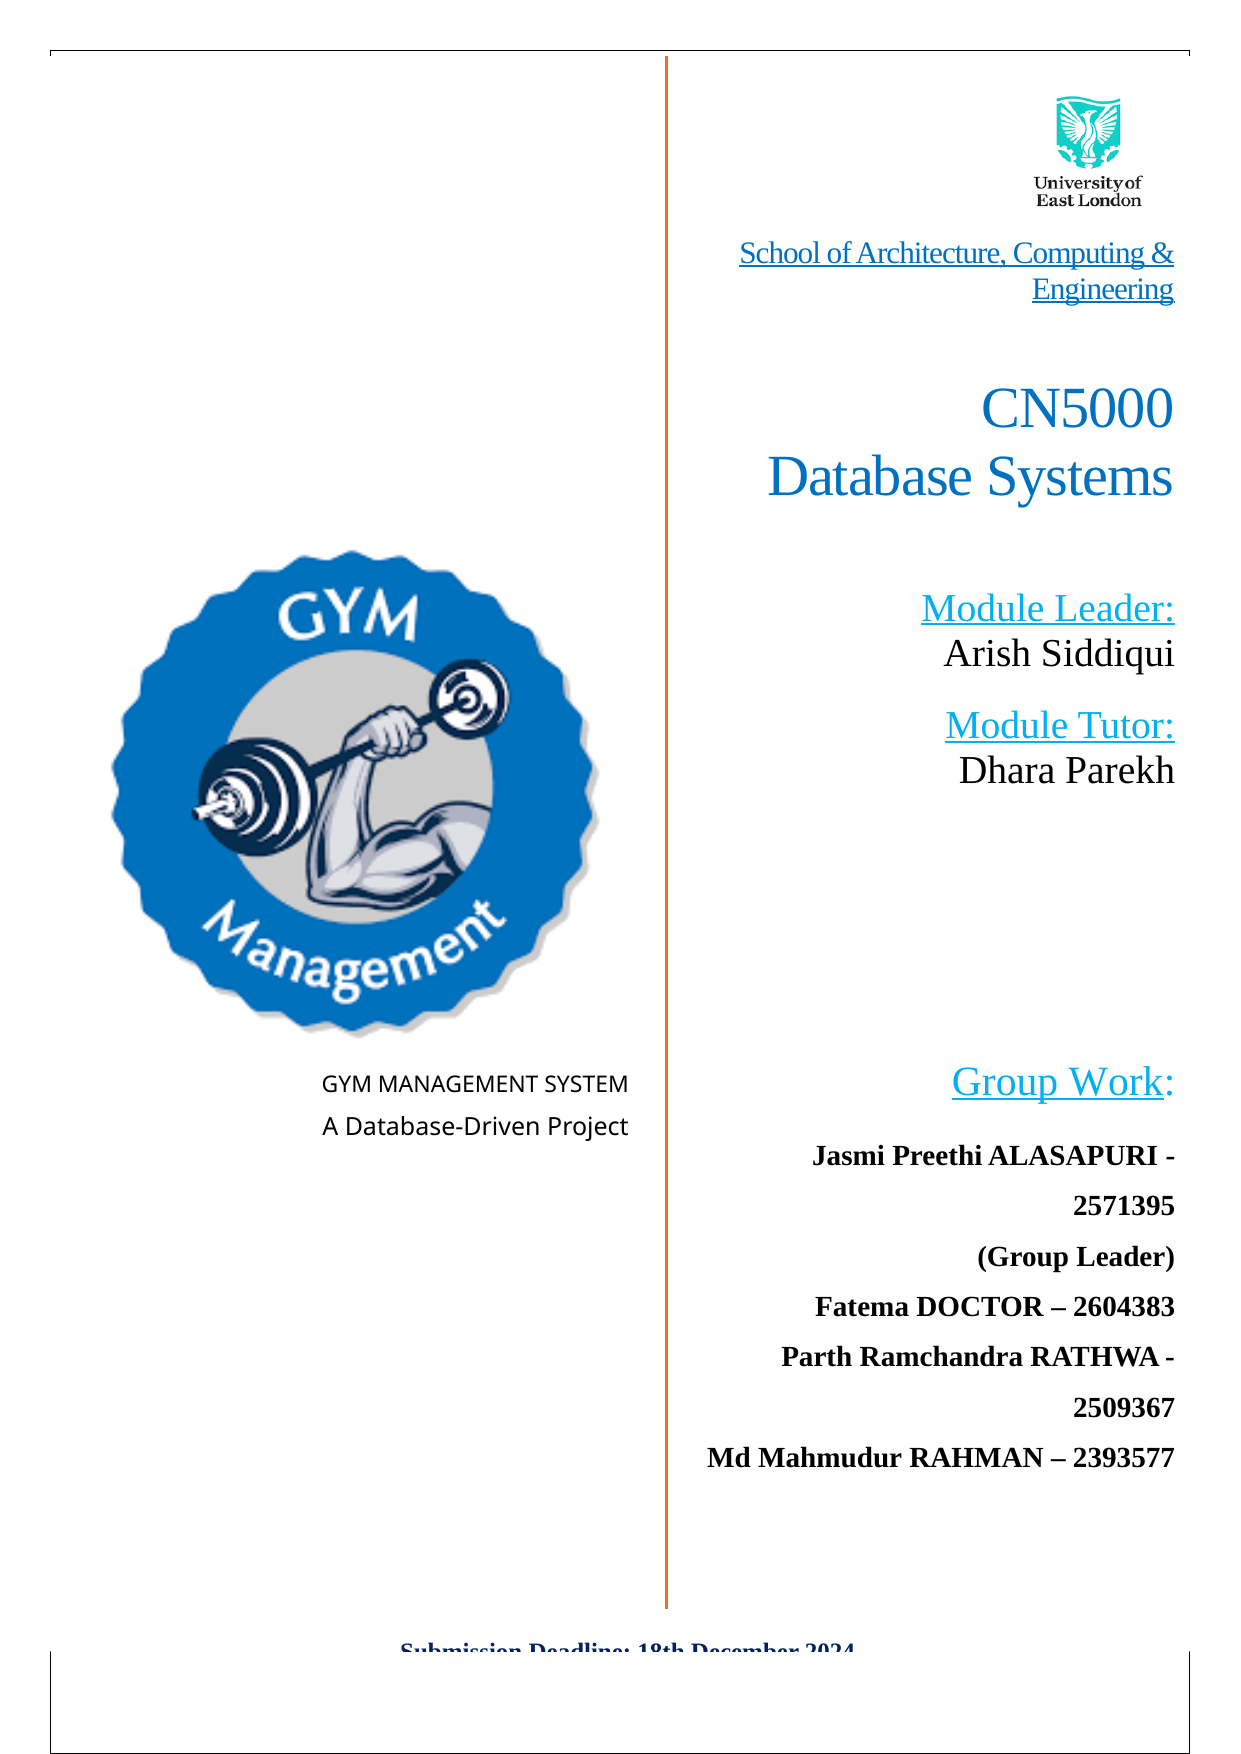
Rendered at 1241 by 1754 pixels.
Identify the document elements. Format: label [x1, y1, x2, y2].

picture [83, 522, 629, 1068]
picture [995, 74, 1165, 213]
